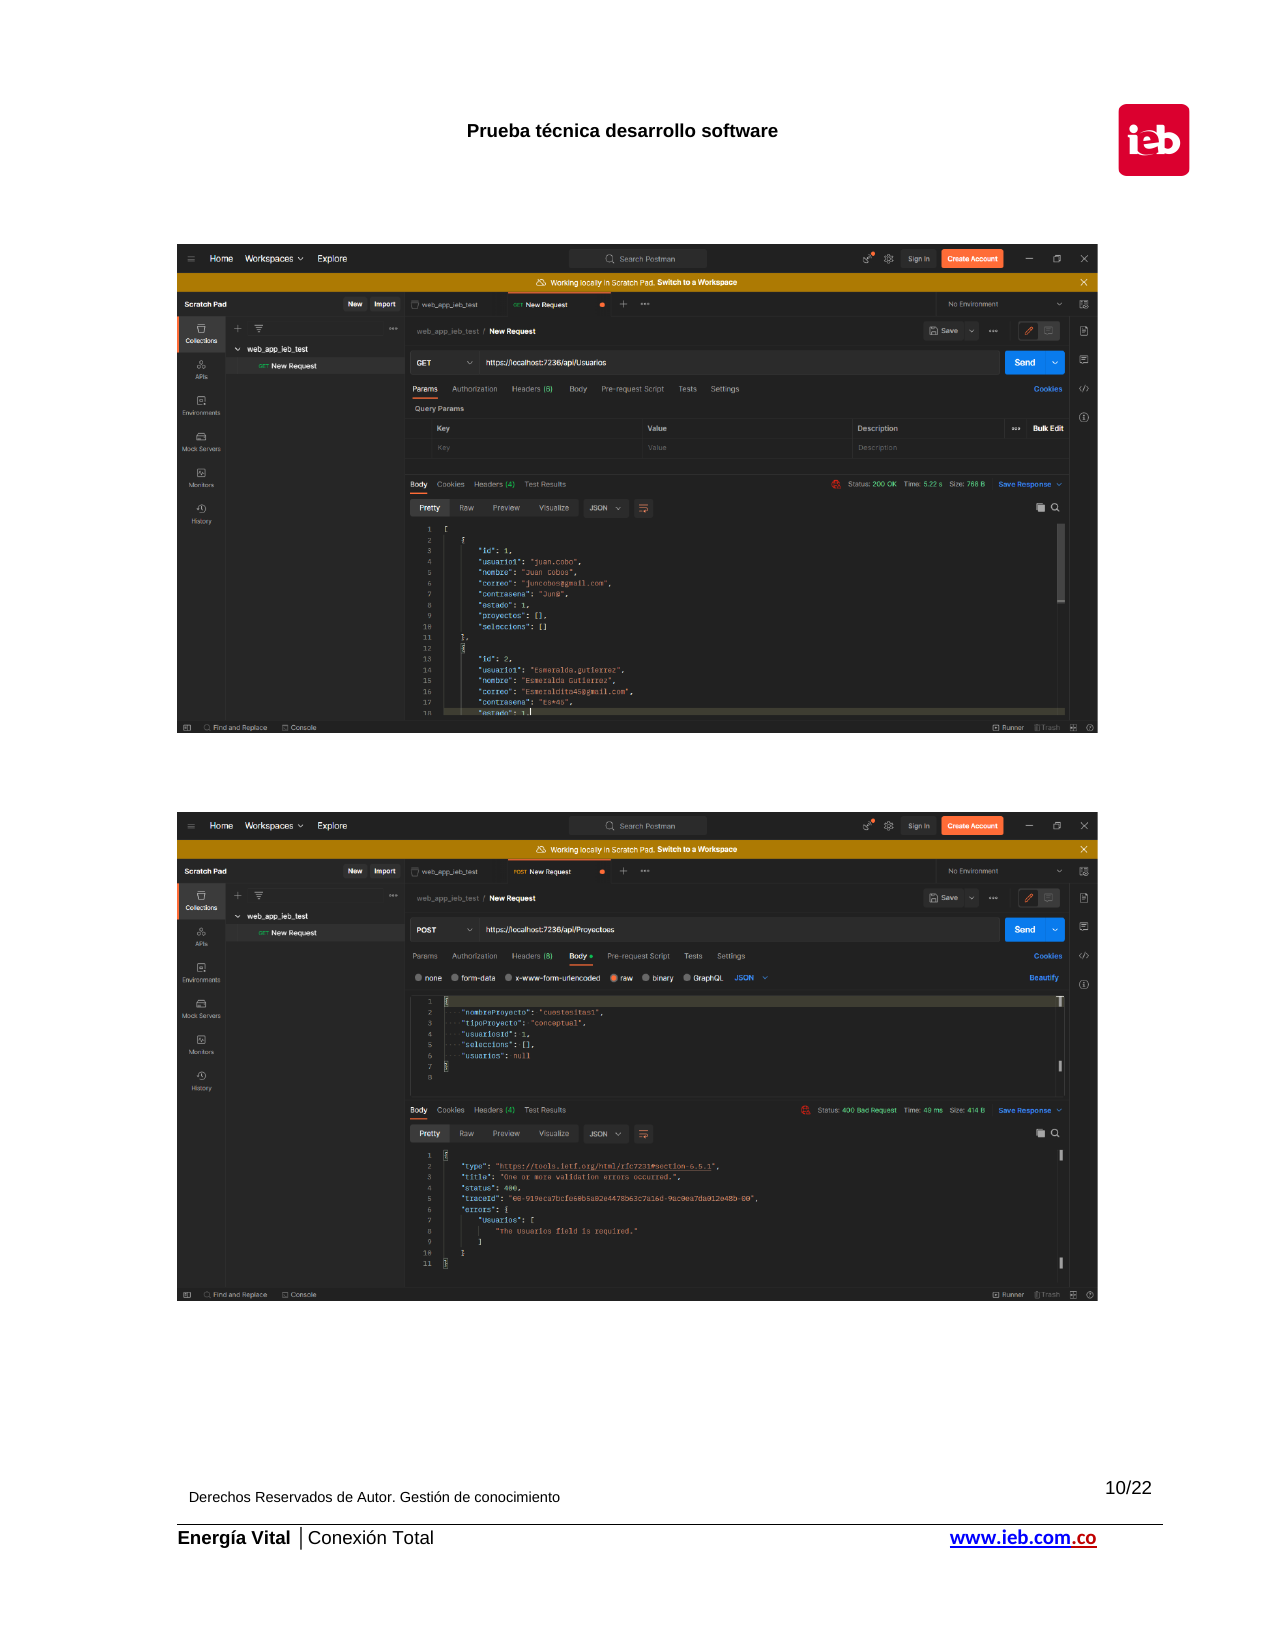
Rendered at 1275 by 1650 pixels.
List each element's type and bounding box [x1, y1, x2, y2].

picture [1118, 104, 1190, 176]
picture [177, 244, 1098, 733]
picture [177, 812, 1098, 1301]
